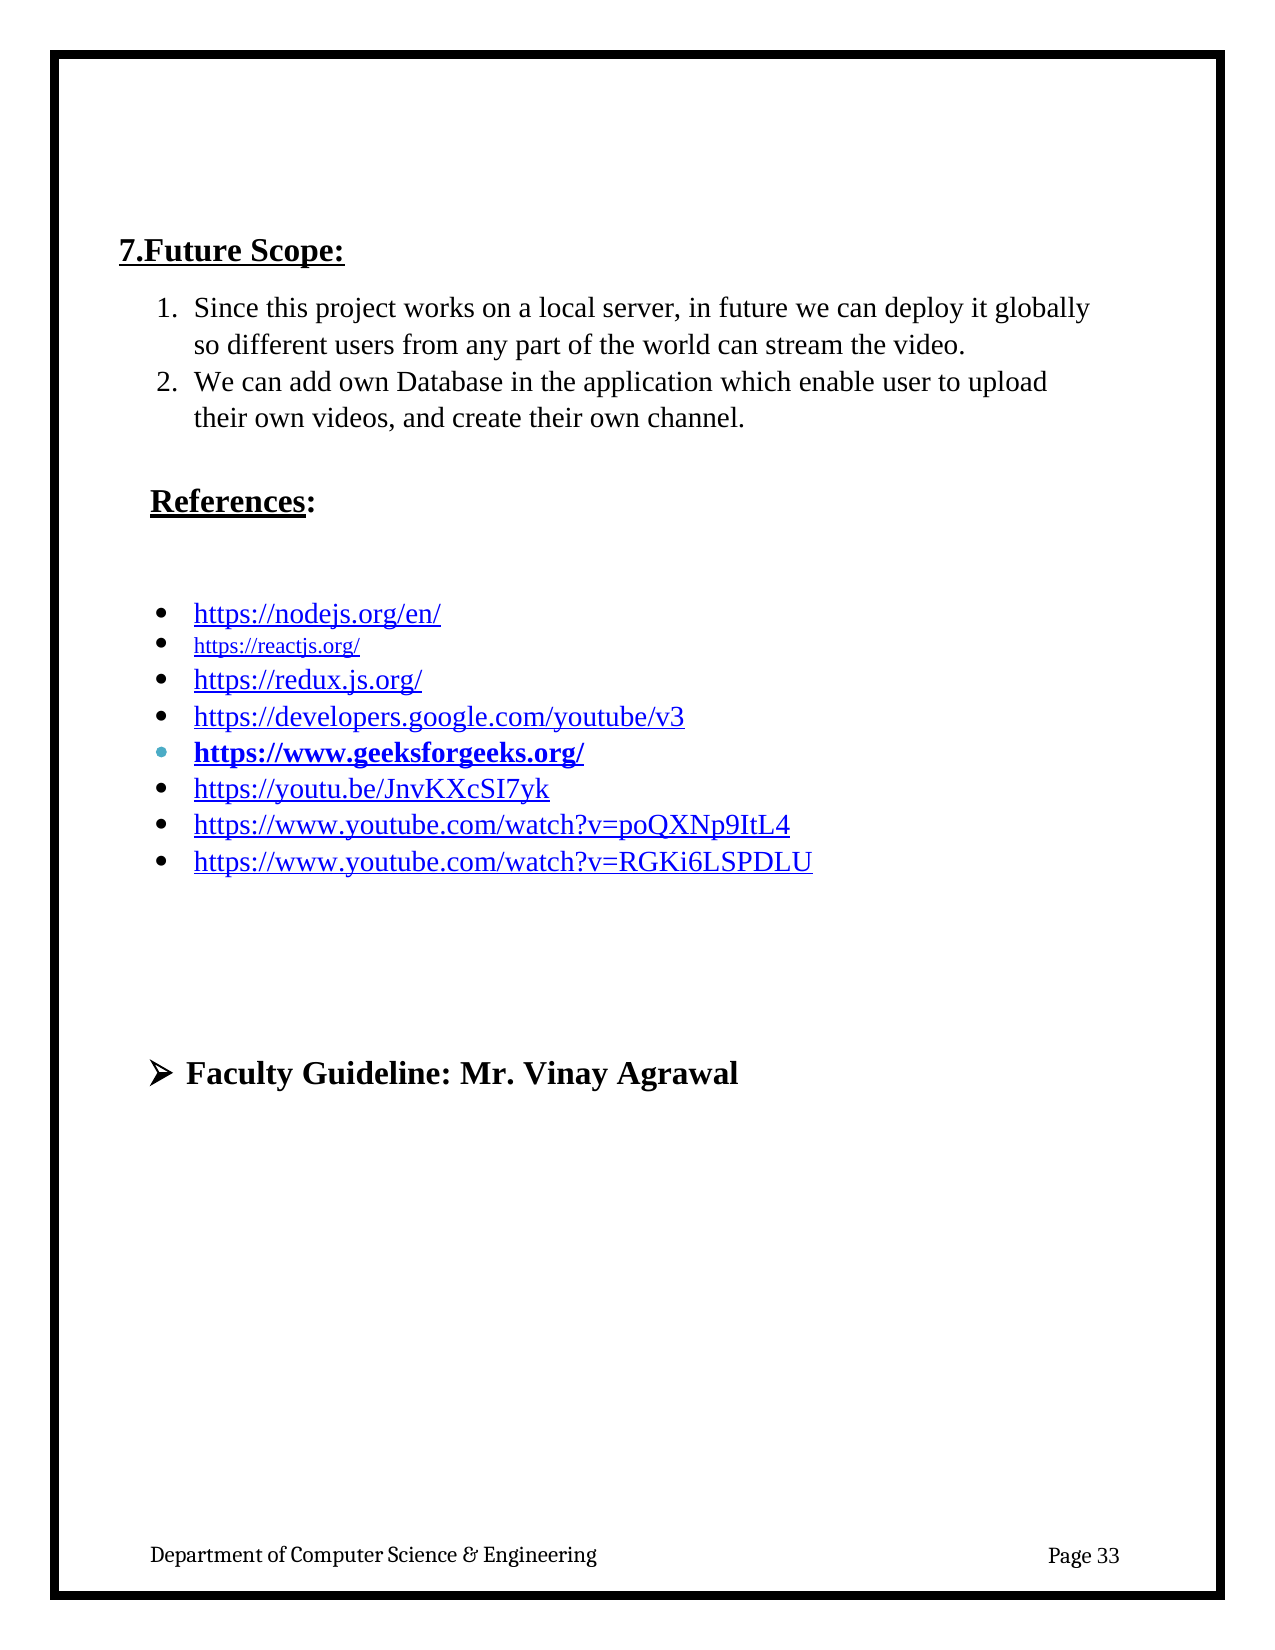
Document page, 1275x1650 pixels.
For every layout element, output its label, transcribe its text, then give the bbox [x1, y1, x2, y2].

list https://redux.js.org/ [156, 662, 1183, 696]
list We can add own Database in the application which enable user to upload their own videos, and create their own channel. [156, 364, 1092, 434]
list https://www.youtube.com/watch?v=poQXNp9ItL4 [156, 807, 1183, 841]
list Since this project works on a local server, in future we can deploy it globally so different users from any part of the world can stream the video. [156, 290, 1092, 360]
text References: [150, 481, 1183, 519]
list https://www.youtube.com/watch?v=RGKi6LSPDLU [156, 844, 1183, 877]
list https://www.geeksforgeeks.org/ [156, 735, 1183, 768]
list Faculty Guideline: Mr. Vinay Agrawal [148, 1053, 1183, 1092]
list https://developers.google.com/youtube/v3 [156, 699, 1183, 732]
list https://nodejs.org/en/ [156, 596, 1183, 630]
list https://reactjs.org/ [156, 632, 1183, 660]
text 7.Future Scope: [119, 231, 1183, 269]
list https://youtu.be/JnvKXcSI7yk [156, 771, 1183, 805]
